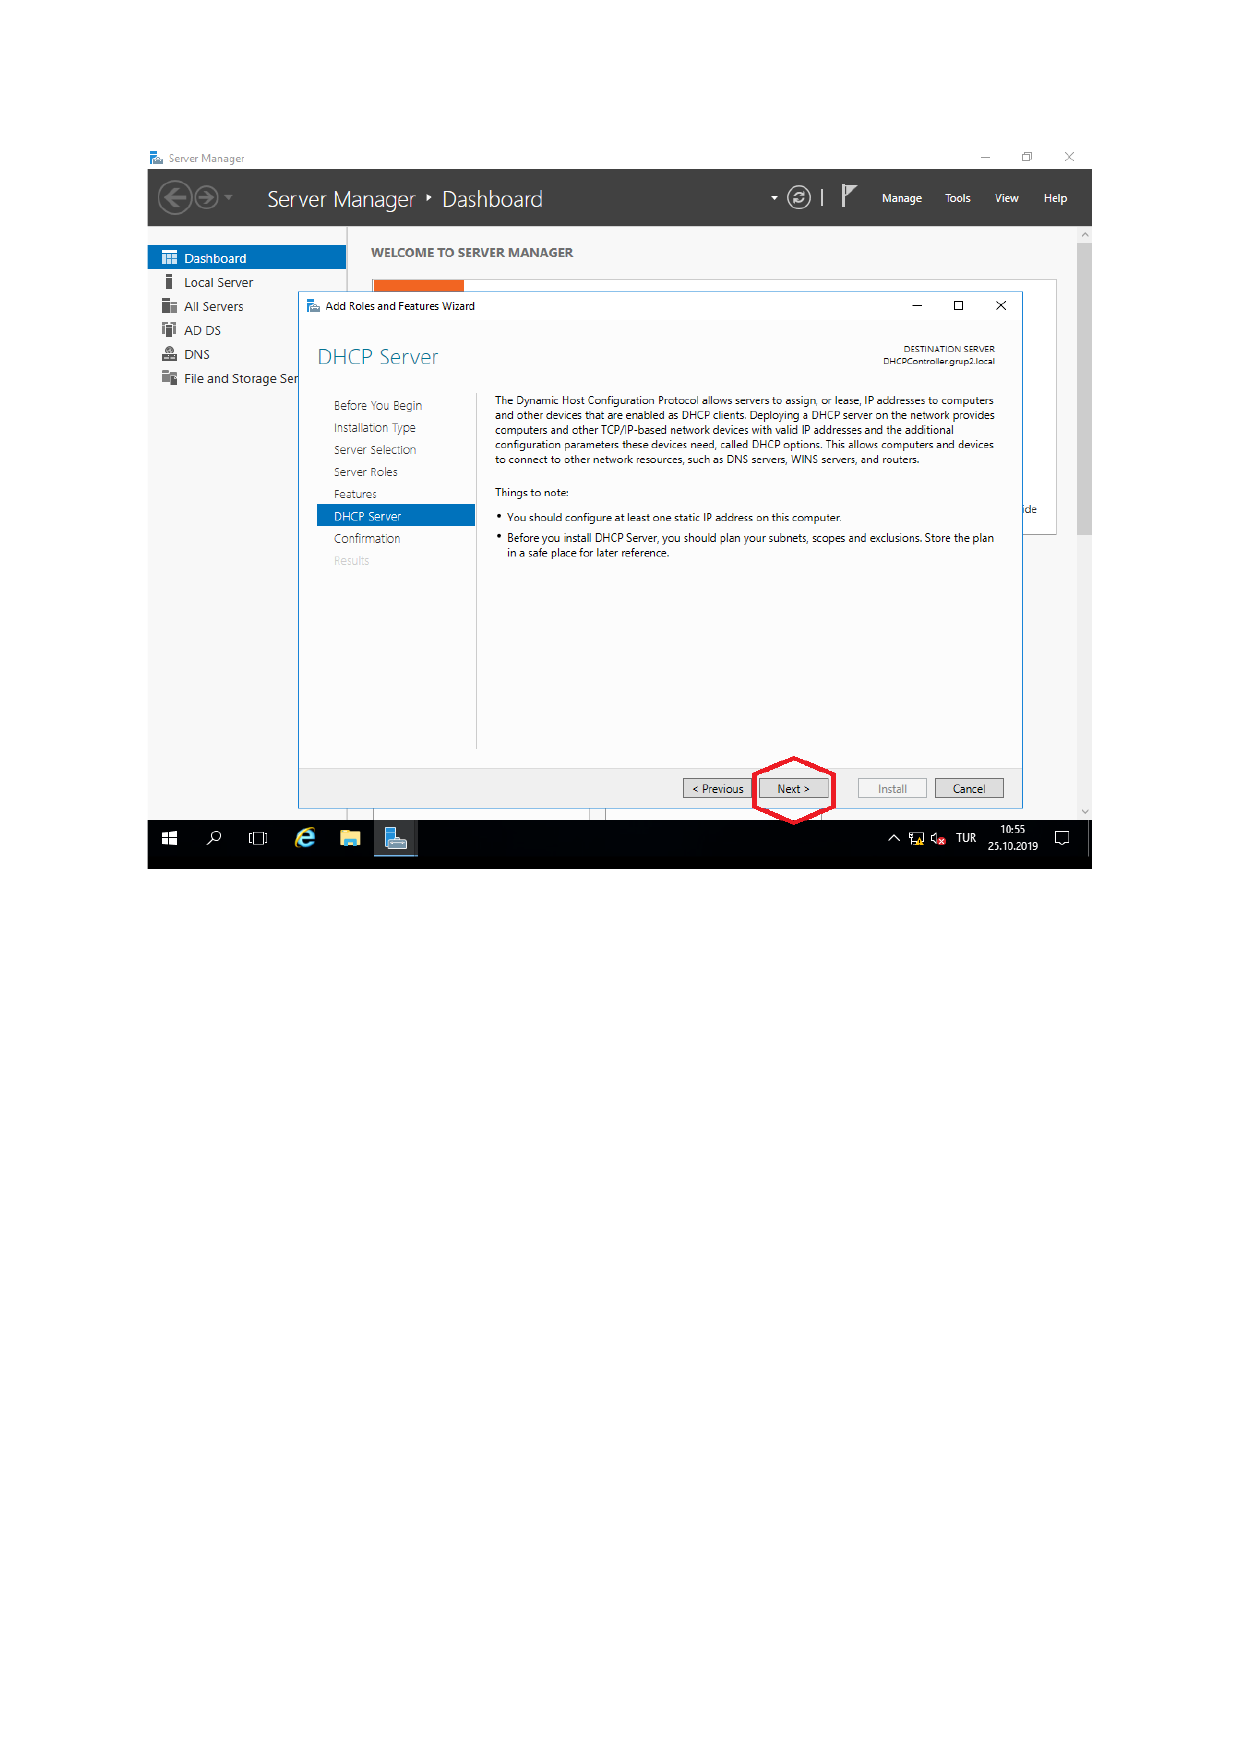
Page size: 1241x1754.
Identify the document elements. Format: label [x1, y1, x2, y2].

picture [147, 147, 1092, 869]
